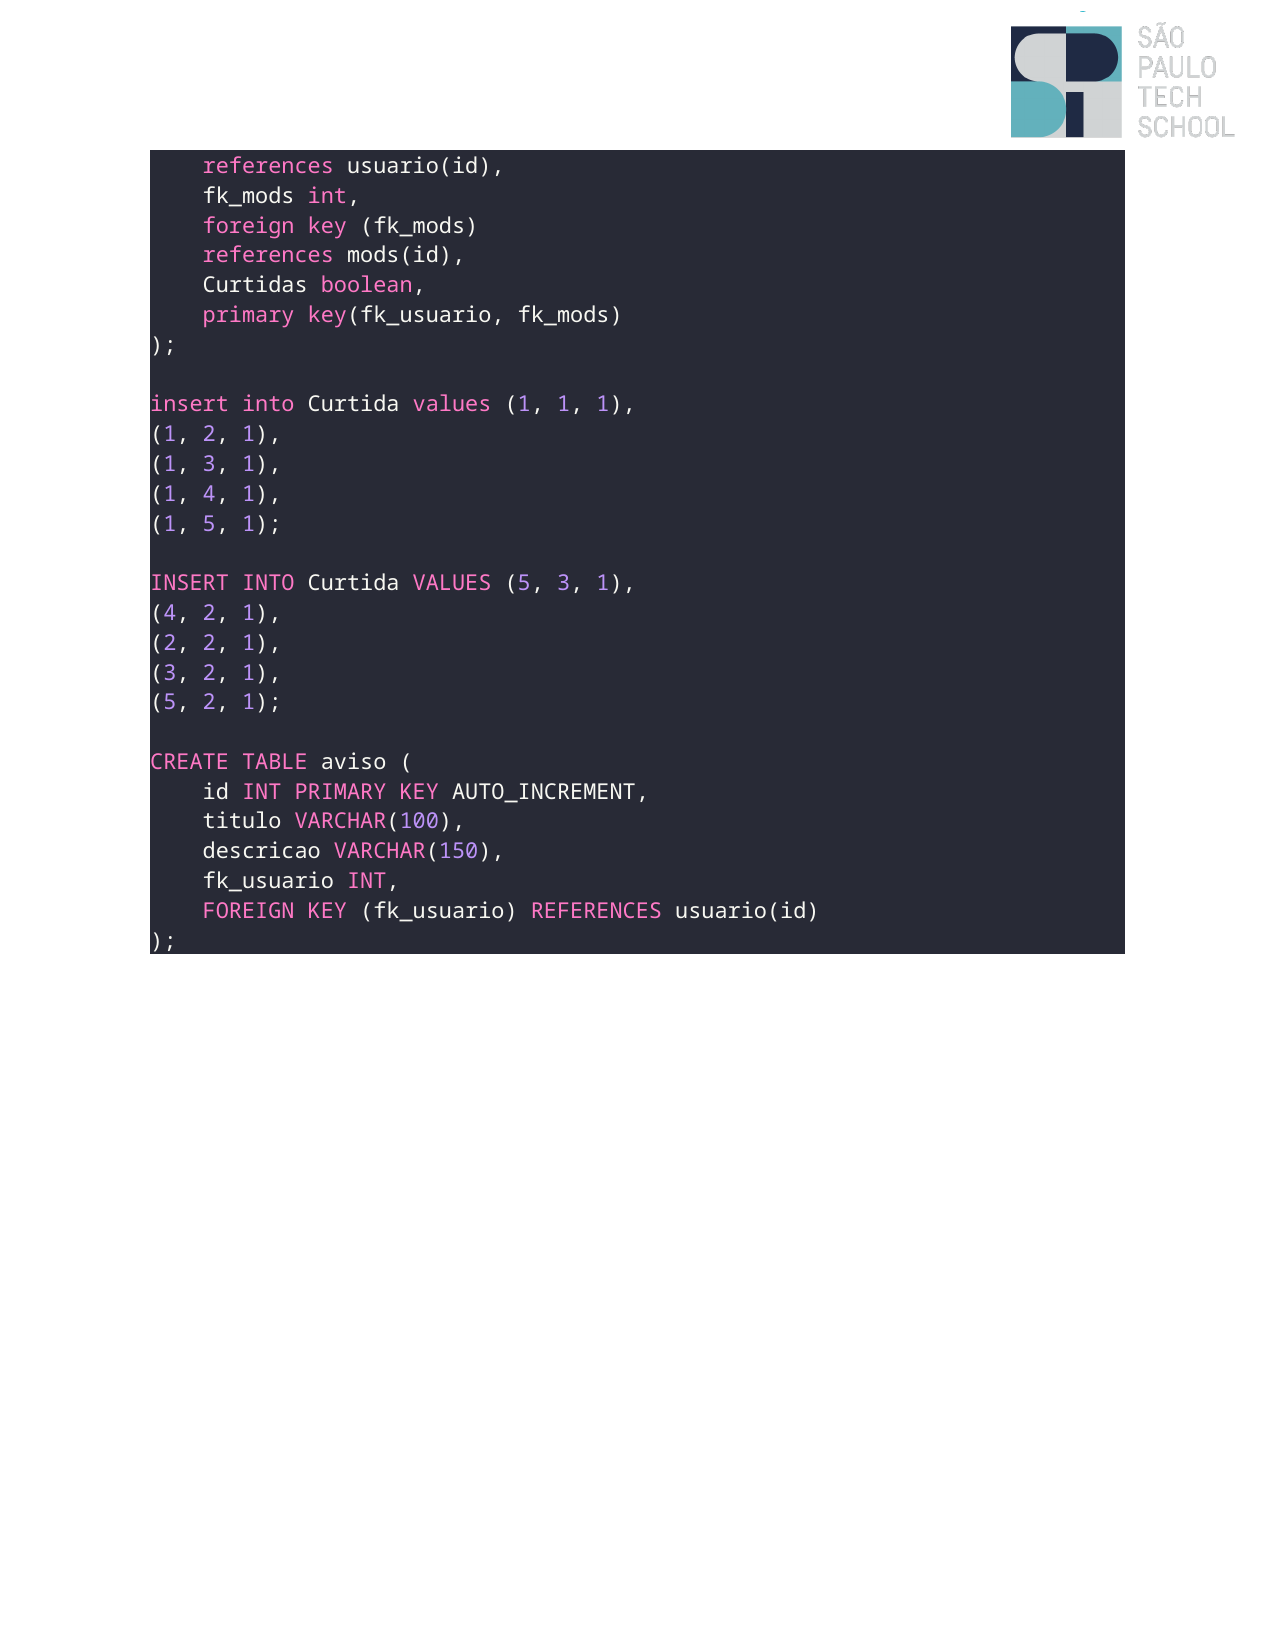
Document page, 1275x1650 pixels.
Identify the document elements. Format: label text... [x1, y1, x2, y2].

text id INT PRIMARY KEY AUTO_INCREMENT, [150, 776, 1125, 805]
text insert into Curtida values (1, 1, 1), [150, 388, 1125, 418]
text (4, 2, 1), [150, 597, 1125, 627]
text (1, 5, 1); [150, 507, 1125, 537]
text ); [150, 329, 1125, 358]
text titulo VARCHAR(100), [150, 805, 1125, 835]
text (1, 3, 1), [150, 448, 1125, 478]
text fk_usuario INT, [150, 865, 1125, 895]
text (3, 2, 1), [150, 656, 1125, 686]
picture [987, 11, 1248, 151]
text ); [150, 924, 1125, 954]
text primary key(fk_usuario, fk_mods) [150, 299, 1125, 329]
text references usuario(id), [150, 150, 1125, 180]
text (2, 2, 1), [150, 627, 1125, 656]
text (1, 4, 1), [150, 478, 1125, 507]
text descricao VARCHAR(150), [150, 835, 1125, 865]
text Curtidas boolean, [150, 269, 1125, 299]
text foreign key (fk_mods) [150, 209, 1125, 239]
text references mods(id), [150, 239, 1125, 269]
text FOREIGN KEY (fk_usuario) REFERENCES usuario(id) [150, 895, 1125, 924]
text INSERT INTO Curtida VALUES (5, 3, 1), [150, 567, 1125, 597]
text CREATE TABLE aviso ( [150, 746, 1125, 776]
text fk_mods int, [150, 180, 1125, 209]
text (5, 2, 1); [150, 686, 1125, 716]
text (1, 2, 1), [150, 418, 1125, 448]
